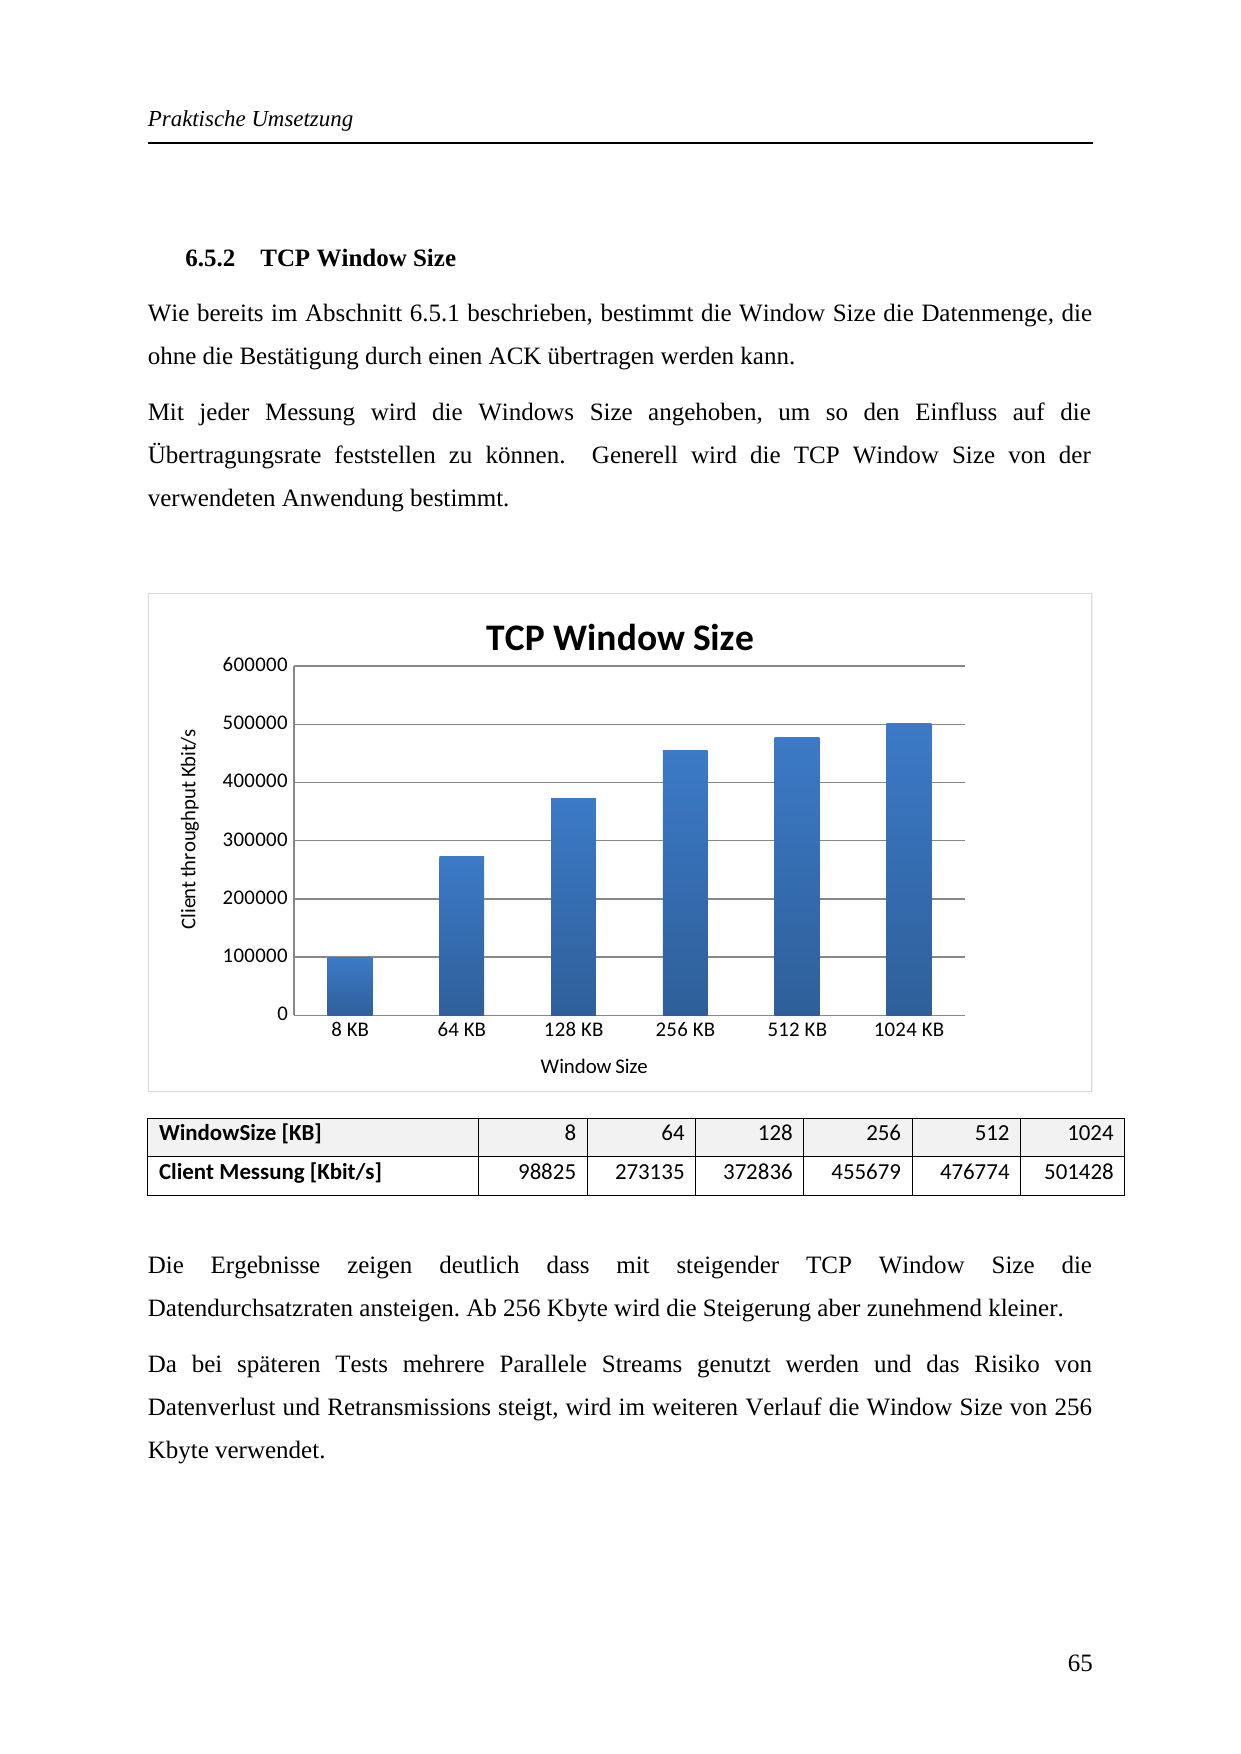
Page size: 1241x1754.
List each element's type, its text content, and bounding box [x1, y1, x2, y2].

text Mit jeder Messung wird die Windows Size angehoben, um so den Einfluss auf die Übertragungsrate feststellen zu können. Generell wird die TCP Window Size von der verwendeten Anwendung bestimmt. [148, 397, 1093, 512]
table_cell 98825 [479, 1157, 587, 1195]
table_header WindowSize [KB] [148, 1119, 478, 1156]
table_header 128 [696, 1119, 803, 1156]
table_header 256 [804, 1119, 912, 1156]
table_header 8 [479, 1119, 587, 1156]
table_header 512 [913, 1119, 1020, 1156]
text Wie bereits im Abschnitt 6.5.1 beschrieben, bestimmt die Window Size die Datenmenge, die ohne die Bestätigung durch einen ACK übertragen werden kann. [148, 298, 1093, 370]
table_cell Client Messung [Kbit/s] [148, 1157, 478, 1195]
subtitle TCP Window Size [185, 243, 1093, 271]
table_cell 501428 [1021, 1157, 1124, 1195]
text Da bei späteren Tests mehrere Parallele Streams genutzt werden und das Risiko von Datenverlust und Retransmissions steigt, wird im weiteren Verlauf die Window Size von 256 Kbyte verwendet. [148, 1349, 1093, 1464]
table_cell 372836 [696, 1157, 803, 1195]
table_header 64 [588, 1119, 695, 1156]
table_cell 273135 [588, 1157, 695, 1195]
table_cell 455679 [804, 1157, 912, 1195]
table_cell 476774 [913, 1157, 1020, 1195]
text Die Ergebnisse zeigen deutlich dass mit steigender TCP Window Size die Datendurchsatzraten ansteigen. Ab 256 Kbyte wird die Steigerung aber zunehmend kleiner. [148, 1250, 1093, 1322]
table_header 1024 [1021, 1119, 1124, 1156]
